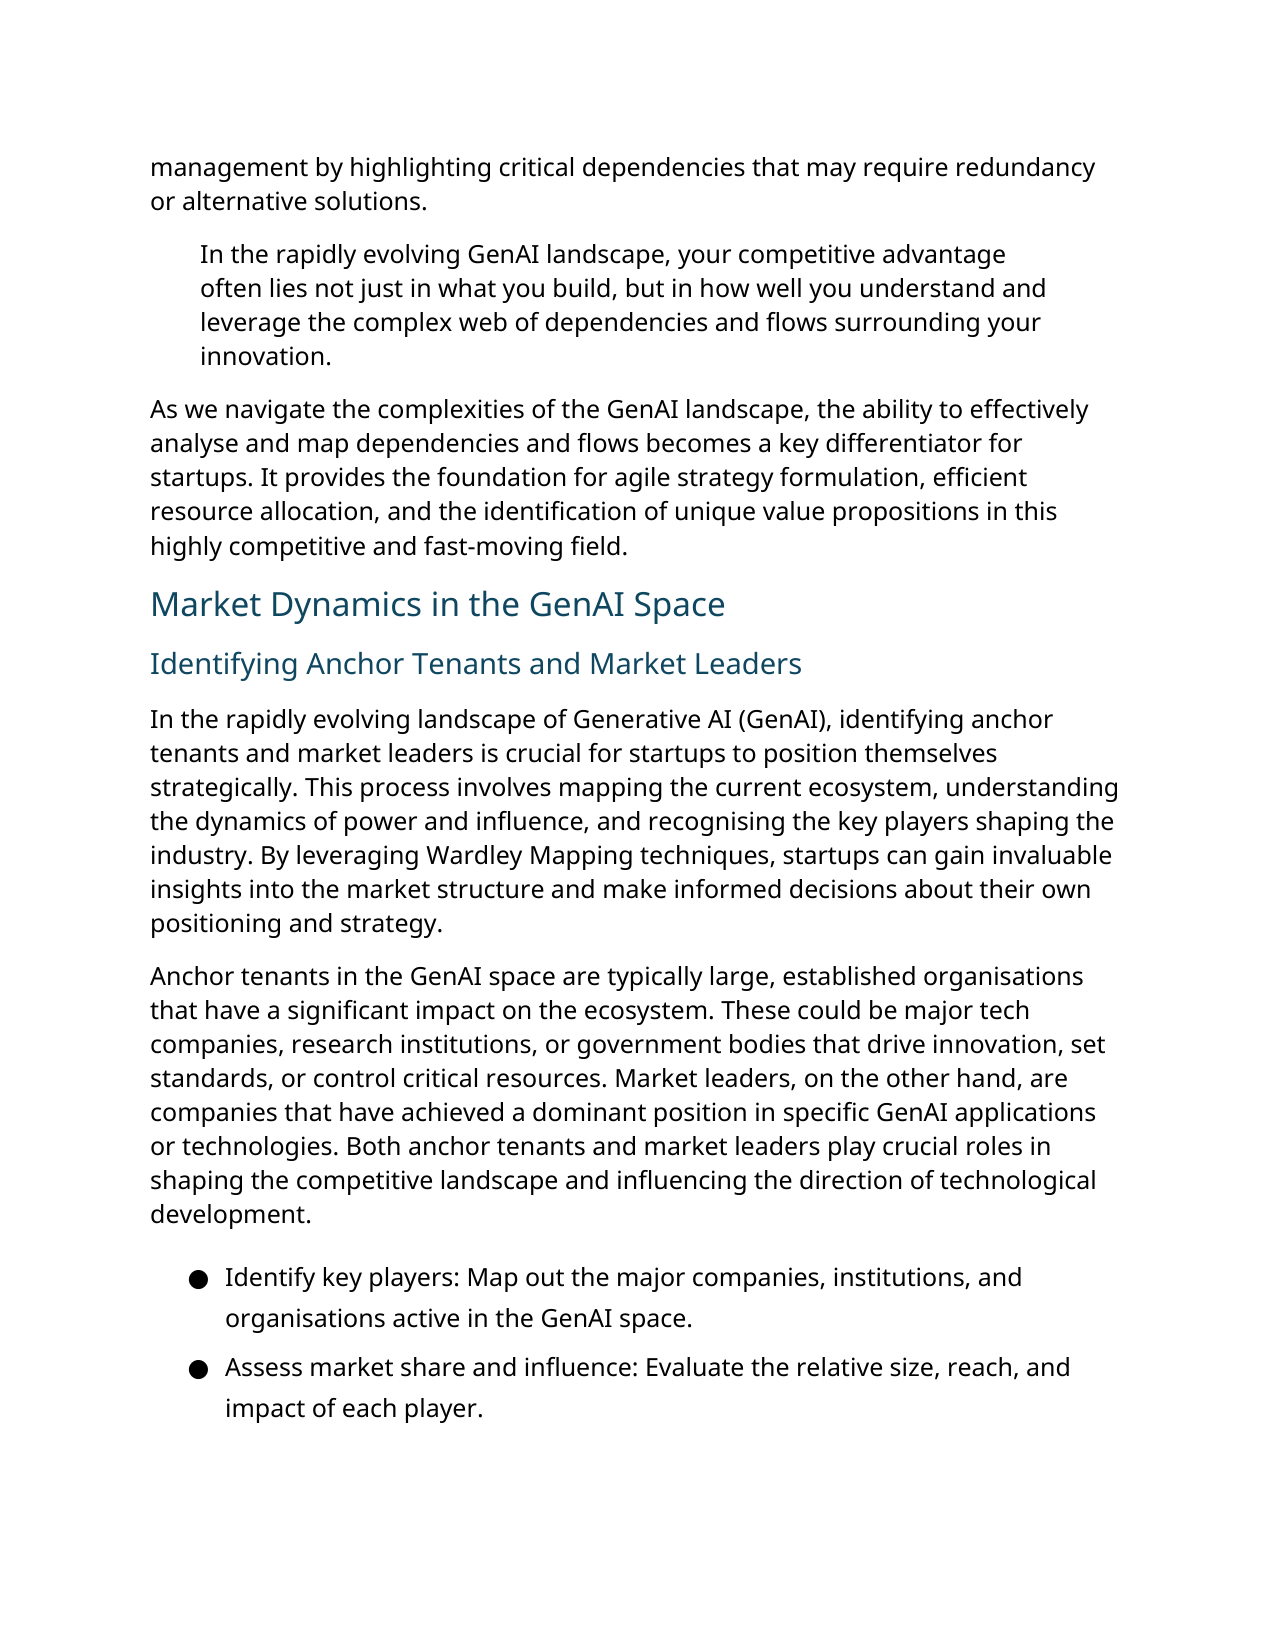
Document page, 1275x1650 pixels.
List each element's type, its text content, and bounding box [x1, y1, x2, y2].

text As we navigate the complexities of the GenAI landscape, the ability to effectively analyse and map dependencies and flows becomes a key differentiator for startups. It provides the foundation for agile strategy formulation, efficient resource allocation, and the identification of unique value propositions in this highly competitive and fast-moving field. [150, 392, 1125, 562]
text In the rapidly evolving GenAI landscape, your competitive advantage often lies not just in what you build, but in how well you understand and leverage the complex web of dependencies and flows surrounding your innovation. [200, 237, 1075, 373]
list Identify key players: Map out the major companies, institutions, and organisations active in the GenAI space. [187, 1250, 1125, 1335]
text Anchor tenants in the GenAI space are typically large, established organisations that have a significant impact on the ecosystem. These could be major tech companies, research institutions, or government bodies that drive innovation, set standards, or control critical resources. Market leaders, on the other hand, are companies that have achieved a dominant position in specific GenAI applications or technologies. Both anchor tenants and market leaders play crucial roles in shaping the competitive landscape and influencing the direction of technological development. [150, 959, 1125, 1231]
text In the rapidly evolving landscape of Generative AI (GenAI), identifying anchor tenants and market leaders is crucial for startups to position themselves strategically. This process involves mapping the current ecosystem, understanding the dynamics of power and influence, and recognising the key players shaping the industry. By leveraging Wardley Mapping techniques, startups can gain invaluable insights into the market structure and make informed decisions about their own positioning and strategy. [150, 701, 1125, 940]
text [150, 150, 1125, 218]
subtitle Market Dynamics in the GenAI Space [150, 581, 1125, 626]
list Assess market share and influence: Evaluate the relative size, reach, and impact of each player. [187, 1339, 1125, 1424]
subtitle Identifying Anchor Tenants and Market Leaders [150, 643, 1125, 683]
